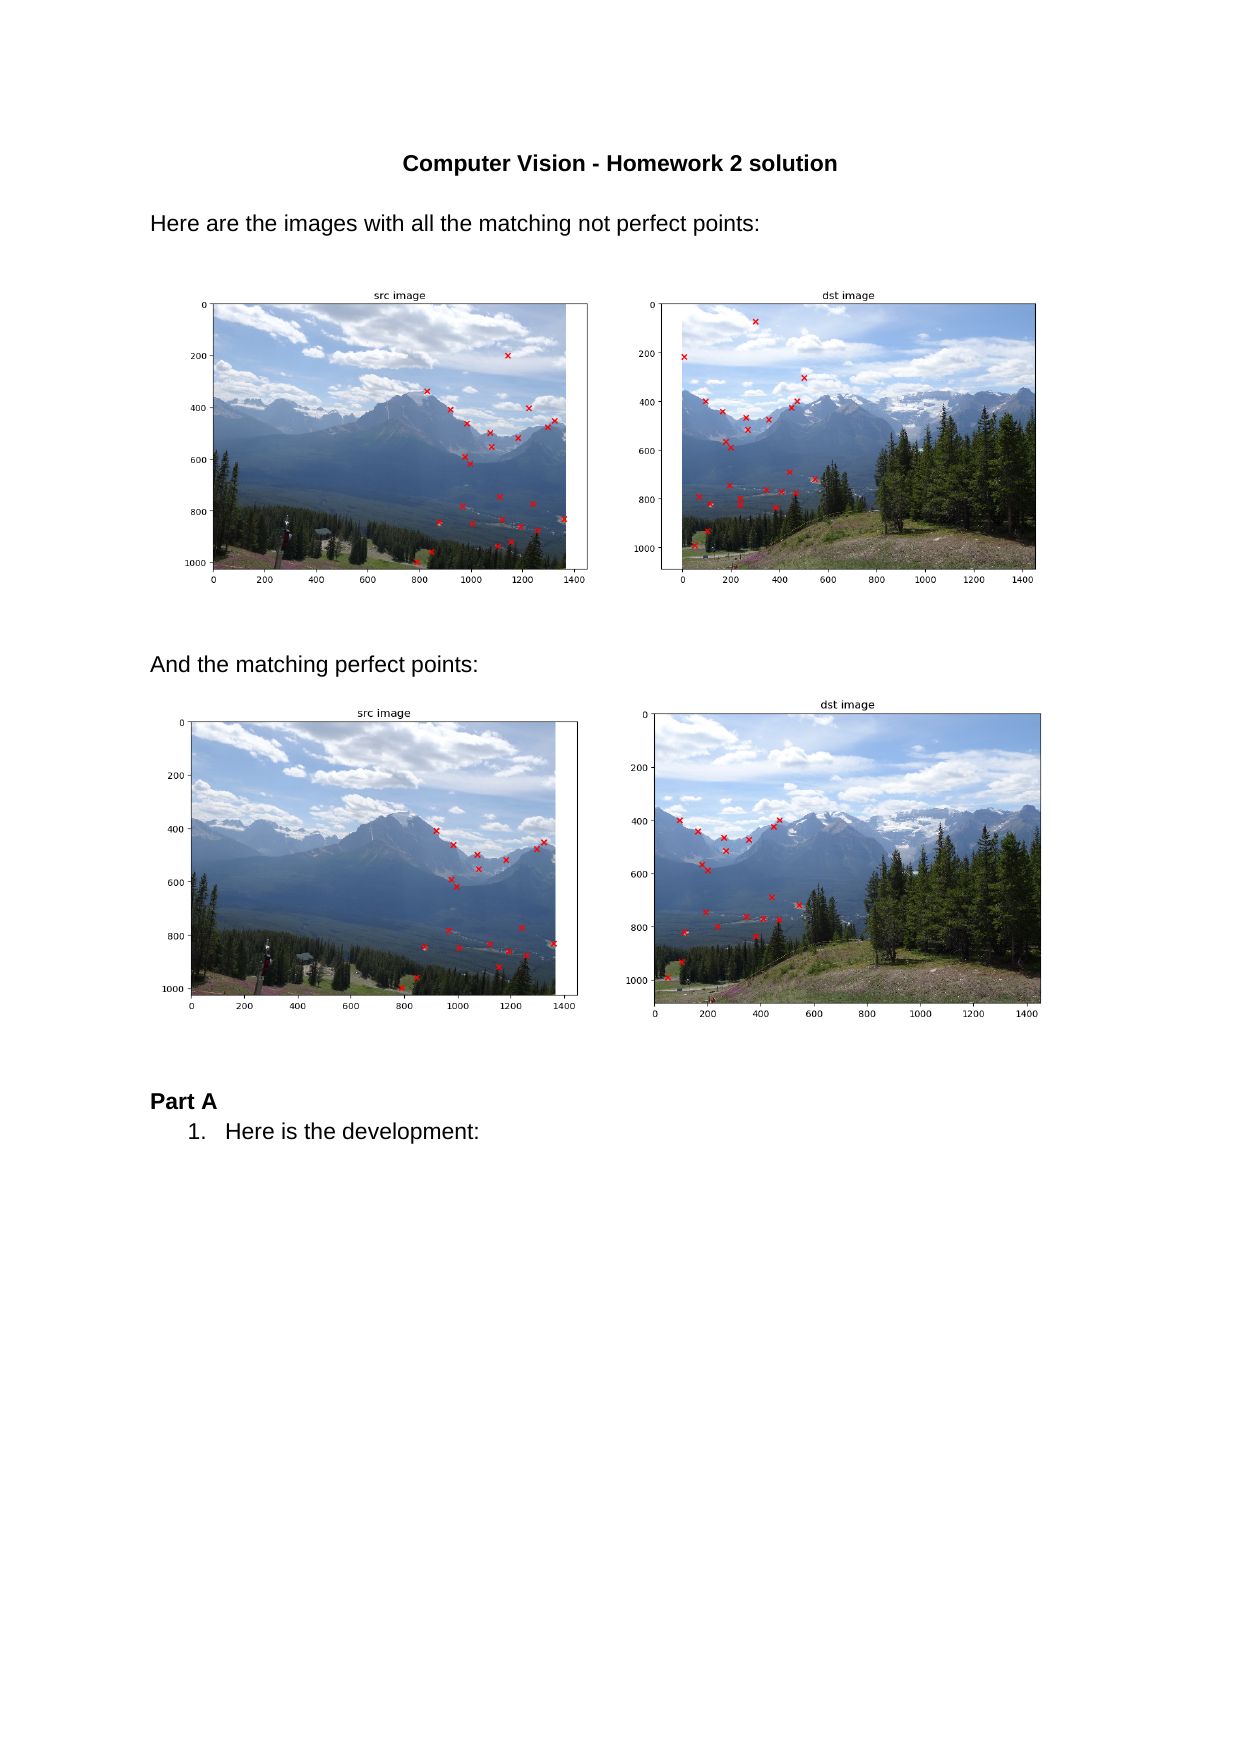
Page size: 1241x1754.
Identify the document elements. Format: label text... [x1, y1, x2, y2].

text Computer Vision - Homework 2 solution [150, 150, 1090, 176]
picture [150, 681, 1091, 1054]
text Part A [150, 1088, 1090, 1114]
picture [150, 240, 1091, 647]
text Here are the images with all the matching not perfect points: [150, 210, 1090, 237]
list Here is the development: [187, 1118, 1090, 1144]
text And the matching perfect points: [150, 651, 1090, 677]
